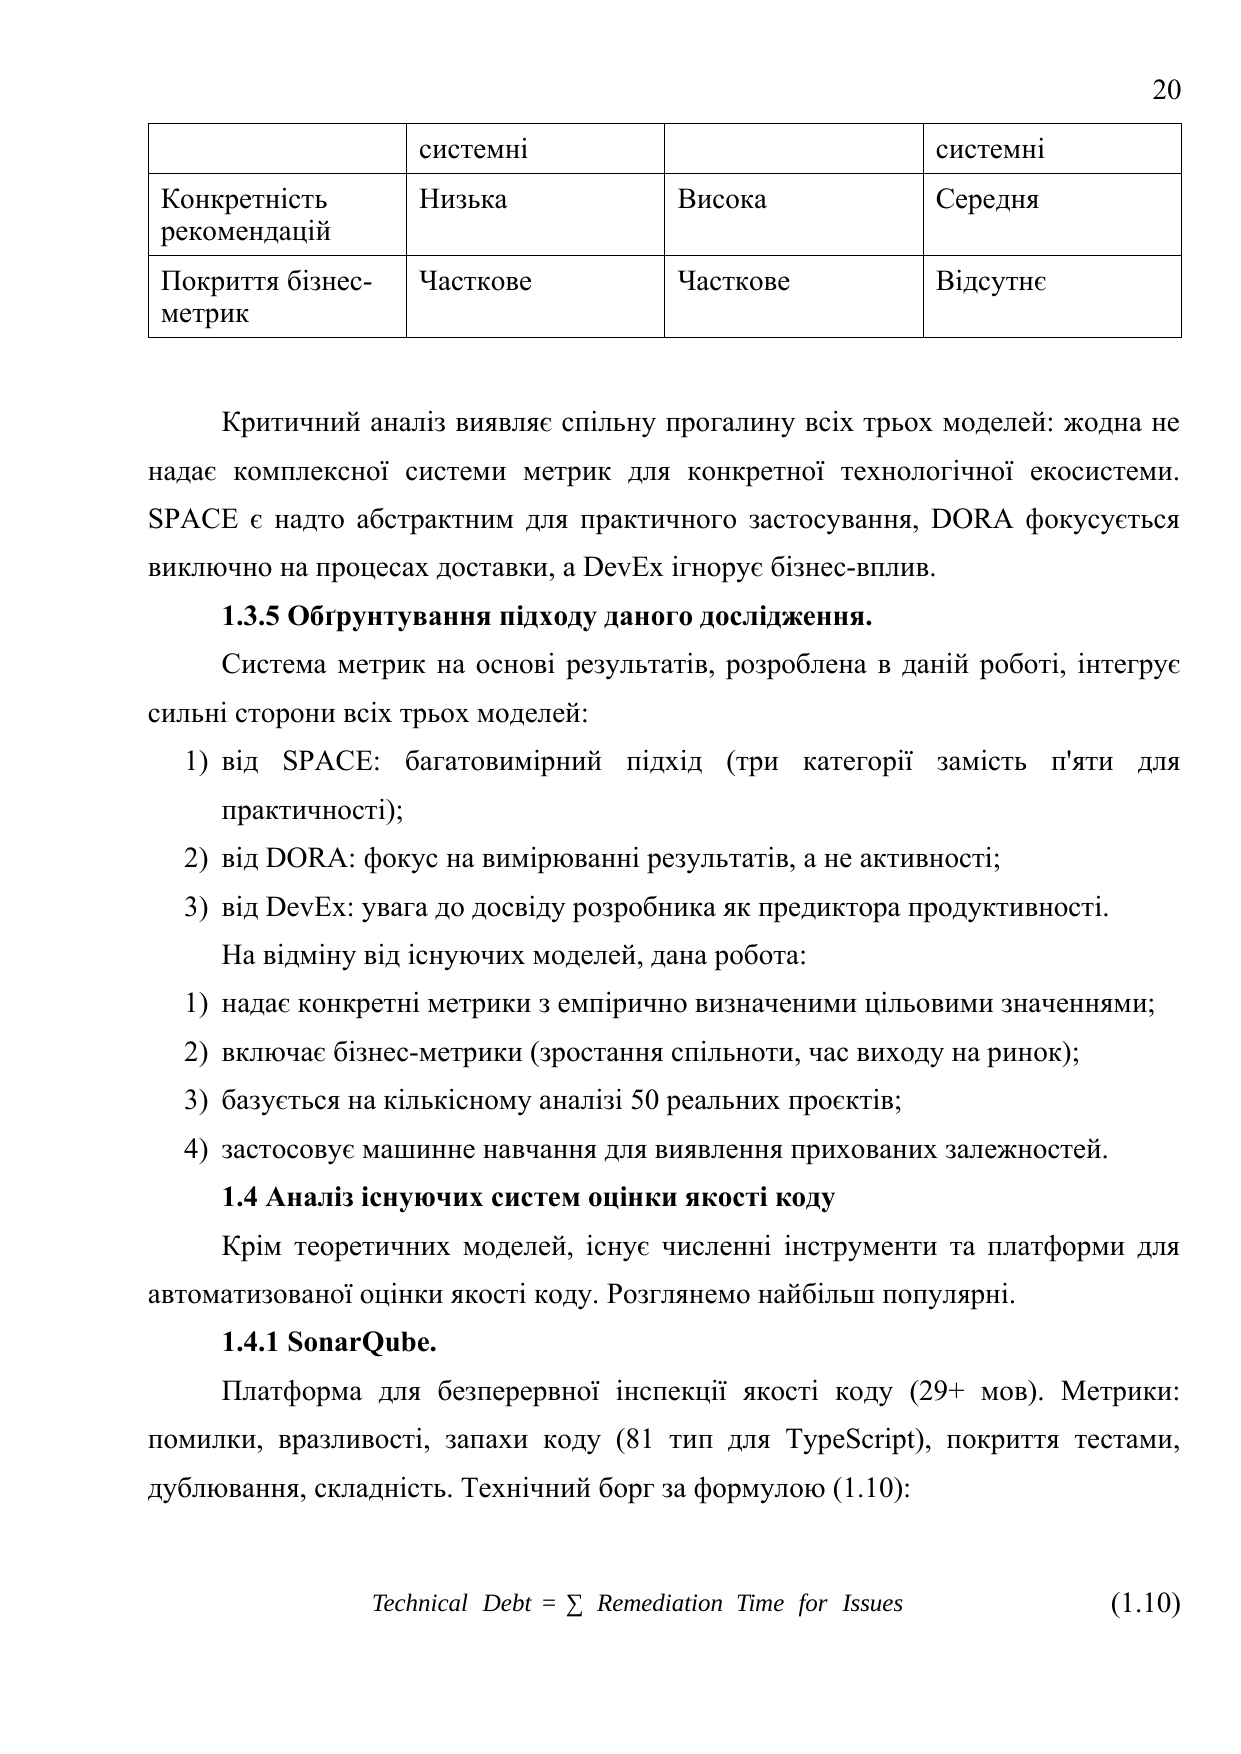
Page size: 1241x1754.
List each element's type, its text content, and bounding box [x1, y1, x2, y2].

list застосовує машинне навчання для виявлення прихованих залежностей. [184, 1132, 1181, 1164]
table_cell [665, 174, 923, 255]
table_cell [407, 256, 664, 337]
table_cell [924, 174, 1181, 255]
list від DORA: фокус на вимірюванні результатів, а не активності; [184, 841, 1181, 874]
list надає конкретні метрики з емпірично визначеними цільовими значеннями; [184, 987, 1181, 1019]
list базується на кількісному аналізі 50 реальних проєктів; [184, 1084, 1181, 1116]
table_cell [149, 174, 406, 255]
text Крім теоретичних моделей, існує численні інструменти та платформи для автоматизованої оцінки якості коду. Розглянемо найбільш популярні. [148, 1229, 1181, 1310]
text Система метрик на основі результатів, розроблена в даній роботі, інтегрує сильні сторони всіх трьох моделей: [148, 648, 1181, 728]
subtitle 1.4.1 SonarQube. [148, 1326, 1181, 1358]
subtitle 1.4 Аналіз існуючих систем оцінки якості коду [148, 1181, 1181, 1213]
list включає бізнес-метрики (зростання спільноти, час виходу на ринок); [184, 1035, 1181, 1067]
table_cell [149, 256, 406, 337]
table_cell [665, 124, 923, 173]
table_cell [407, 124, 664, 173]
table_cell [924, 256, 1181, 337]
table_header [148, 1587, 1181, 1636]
list від SPACE: багатовимірний підхід (три категорії замість п'яти для практичності); [184, 744, 1181, 825]
text На відміну від існуючих моделей, дана робота: [148, 938, 1181, 971]
text Платформа для безперервної інспекції якості коду (29+ мов). Метрики: помилки, вразливості, запахи коду (81 тип для TypeScript), покриття тестами, дублювання, складність. Технічний борг за формулою (1.10): [148, 1374, 1181, 1503]
list від DevEx: увага до досвіду розробника як предиктора продуктивності. [184, 890, 1181, 922]
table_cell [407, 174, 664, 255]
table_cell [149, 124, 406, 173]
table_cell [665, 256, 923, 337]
text Критичний аналіз виявляє спільну прогалину всіх трьох моделей: жодна не надає комплексної системи метрик для конкретної технологічної екосистеми. SPACE є надто абстрактним для практичного застосування, DORA фокусується виключно на процесах доставки, а DevEx ігнорує бізнес-вплив. [148, 406, 1181, 583]
subtitle 1.3.5 Обґрунтування підходу даного дослідження. [148, 599, 1181, 632]
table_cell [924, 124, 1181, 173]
